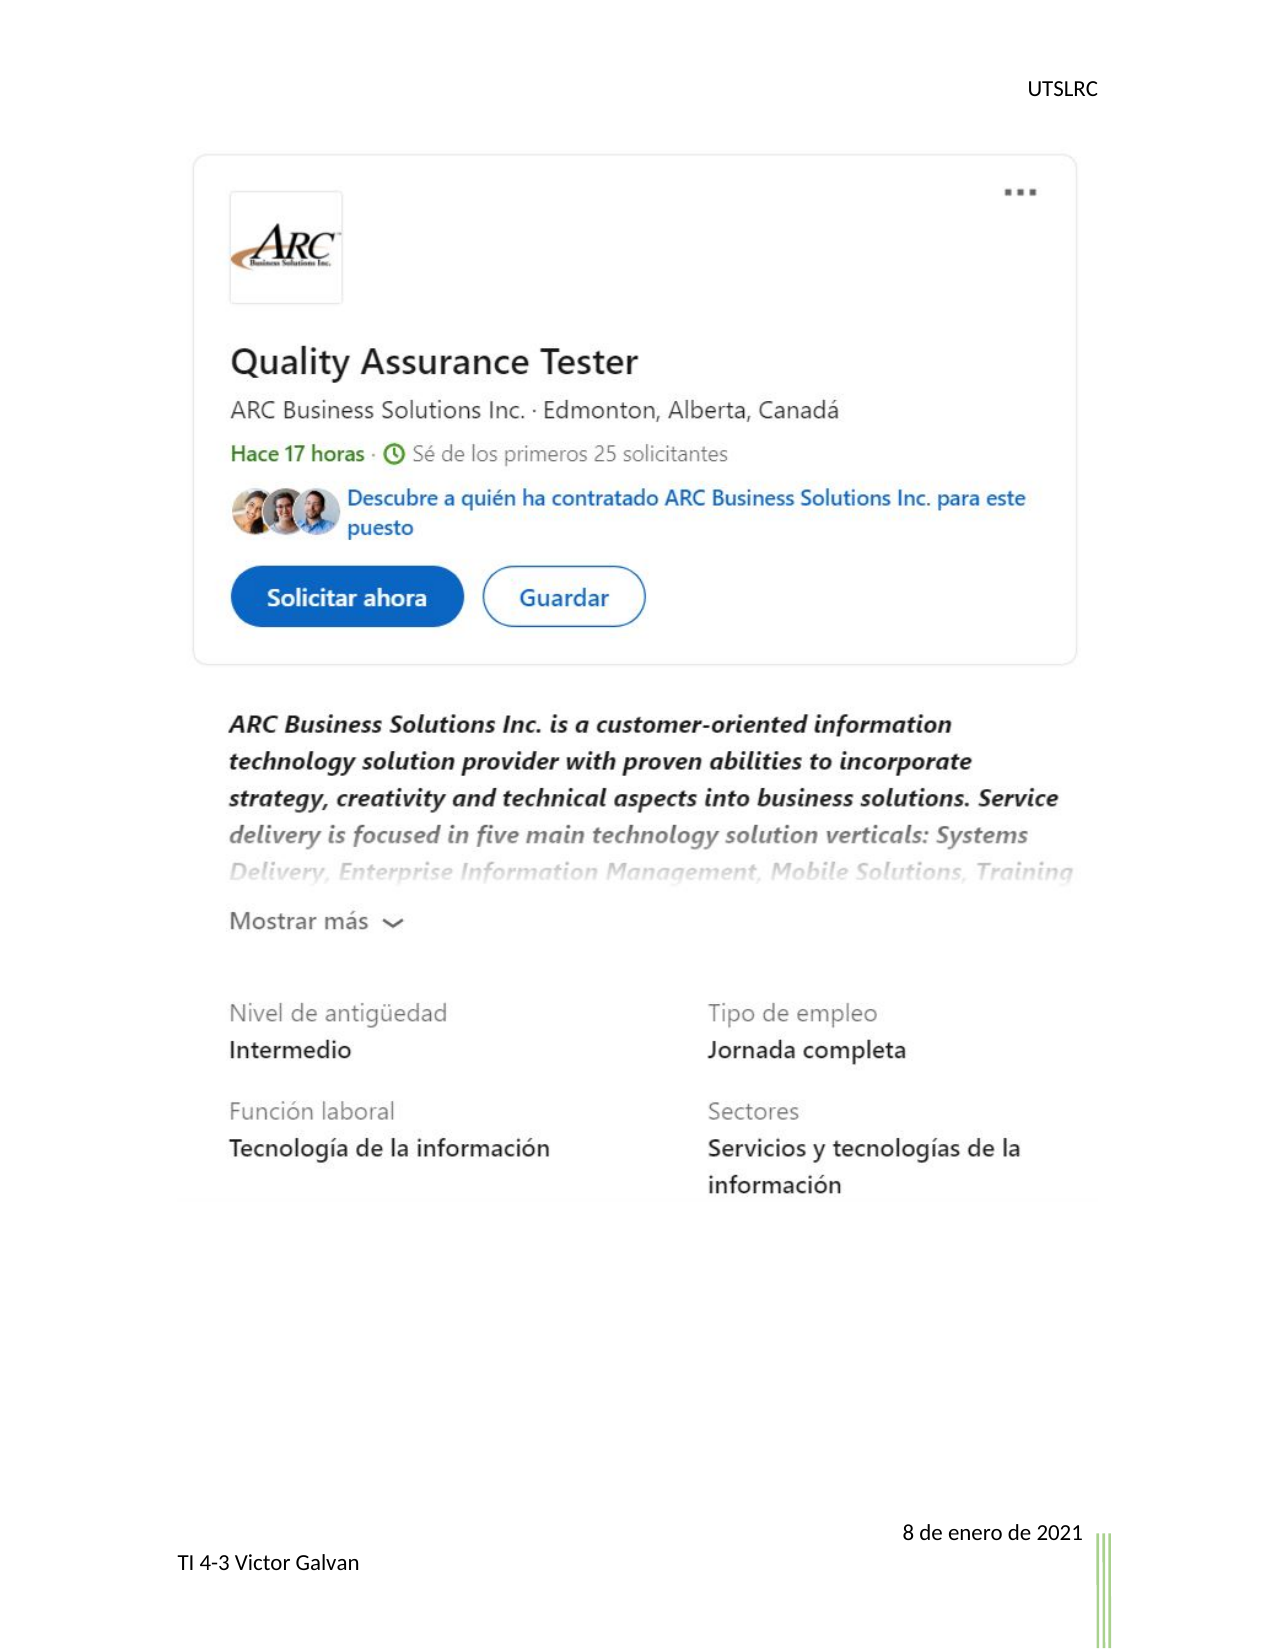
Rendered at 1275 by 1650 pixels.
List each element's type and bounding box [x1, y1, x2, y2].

picture [177, 147, 1098, 1202]
